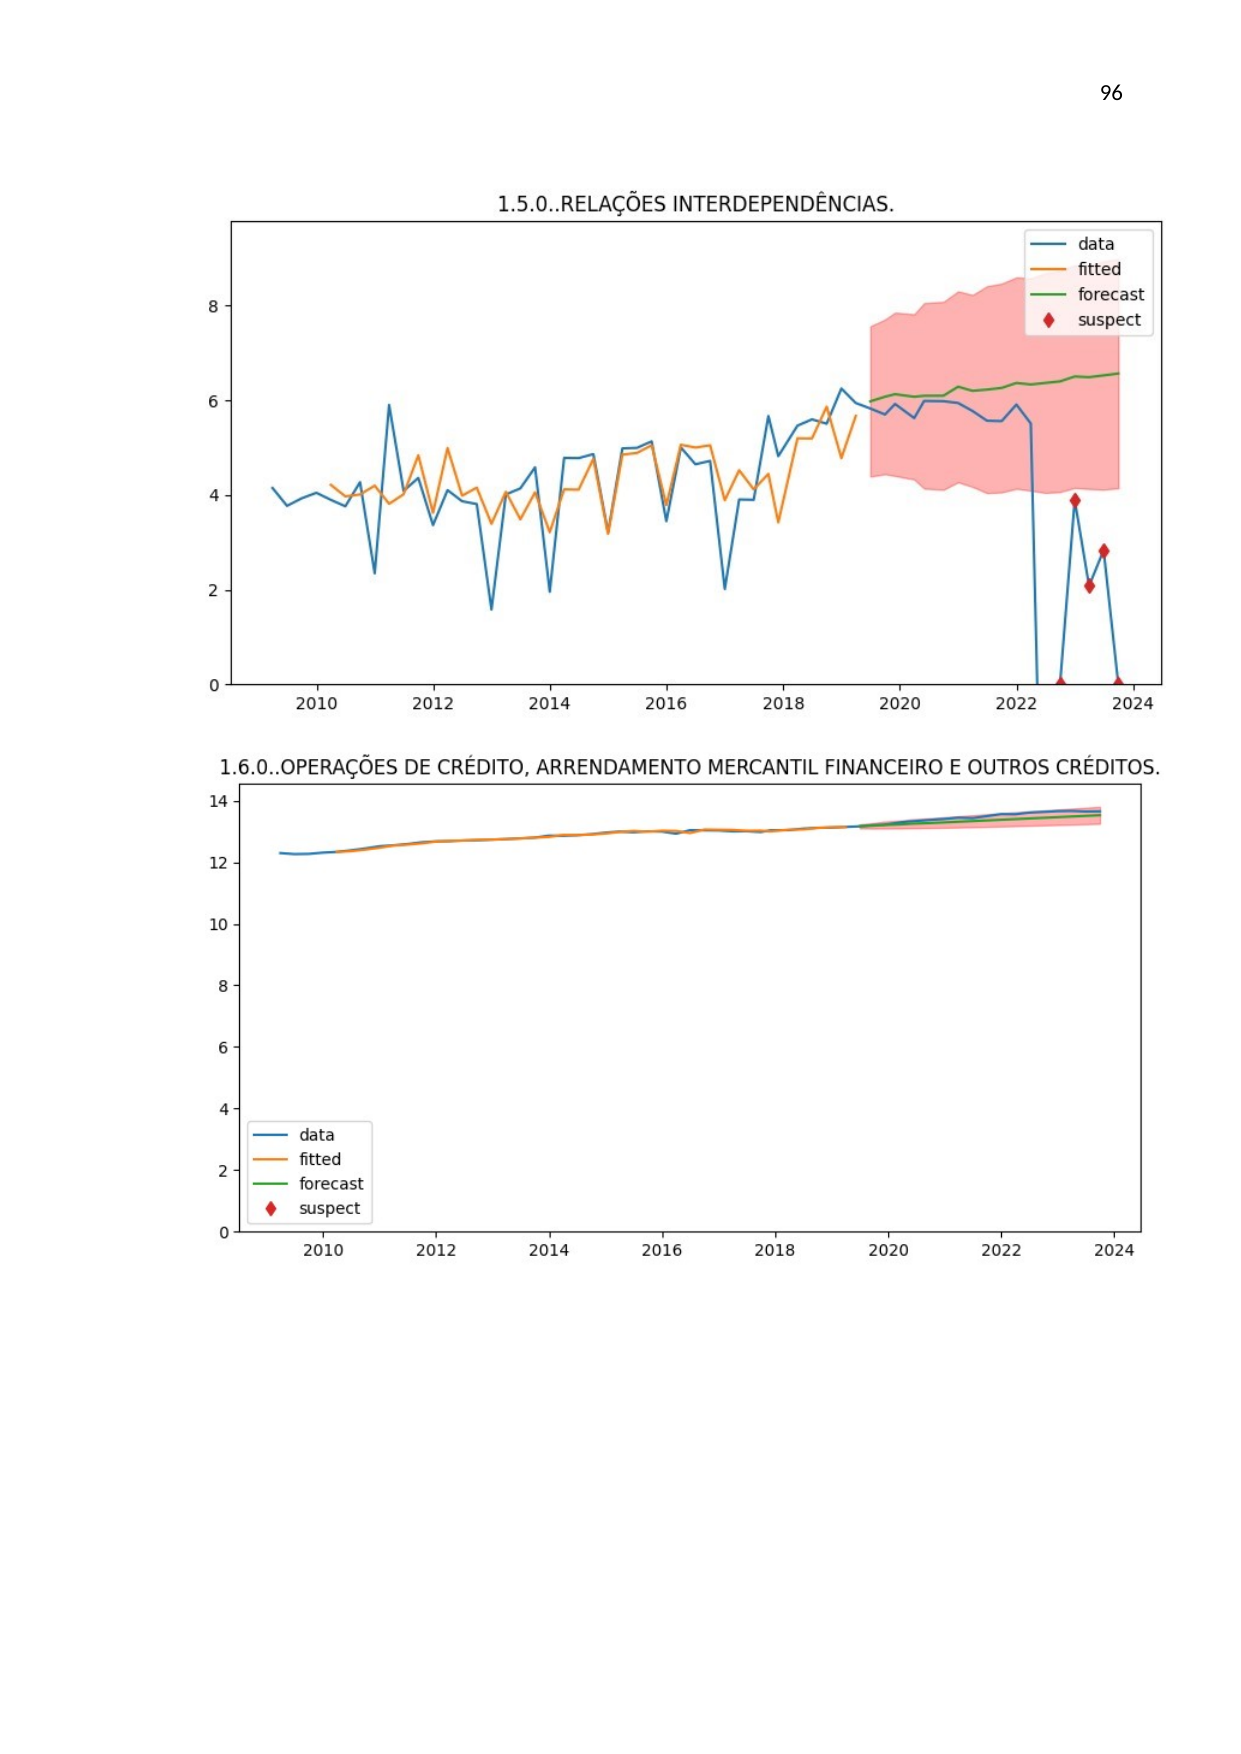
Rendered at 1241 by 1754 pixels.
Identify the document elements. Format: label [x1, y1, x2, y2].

picture [196, 743, 1172, 1271]
picture [196, 179, 1172, 725]
